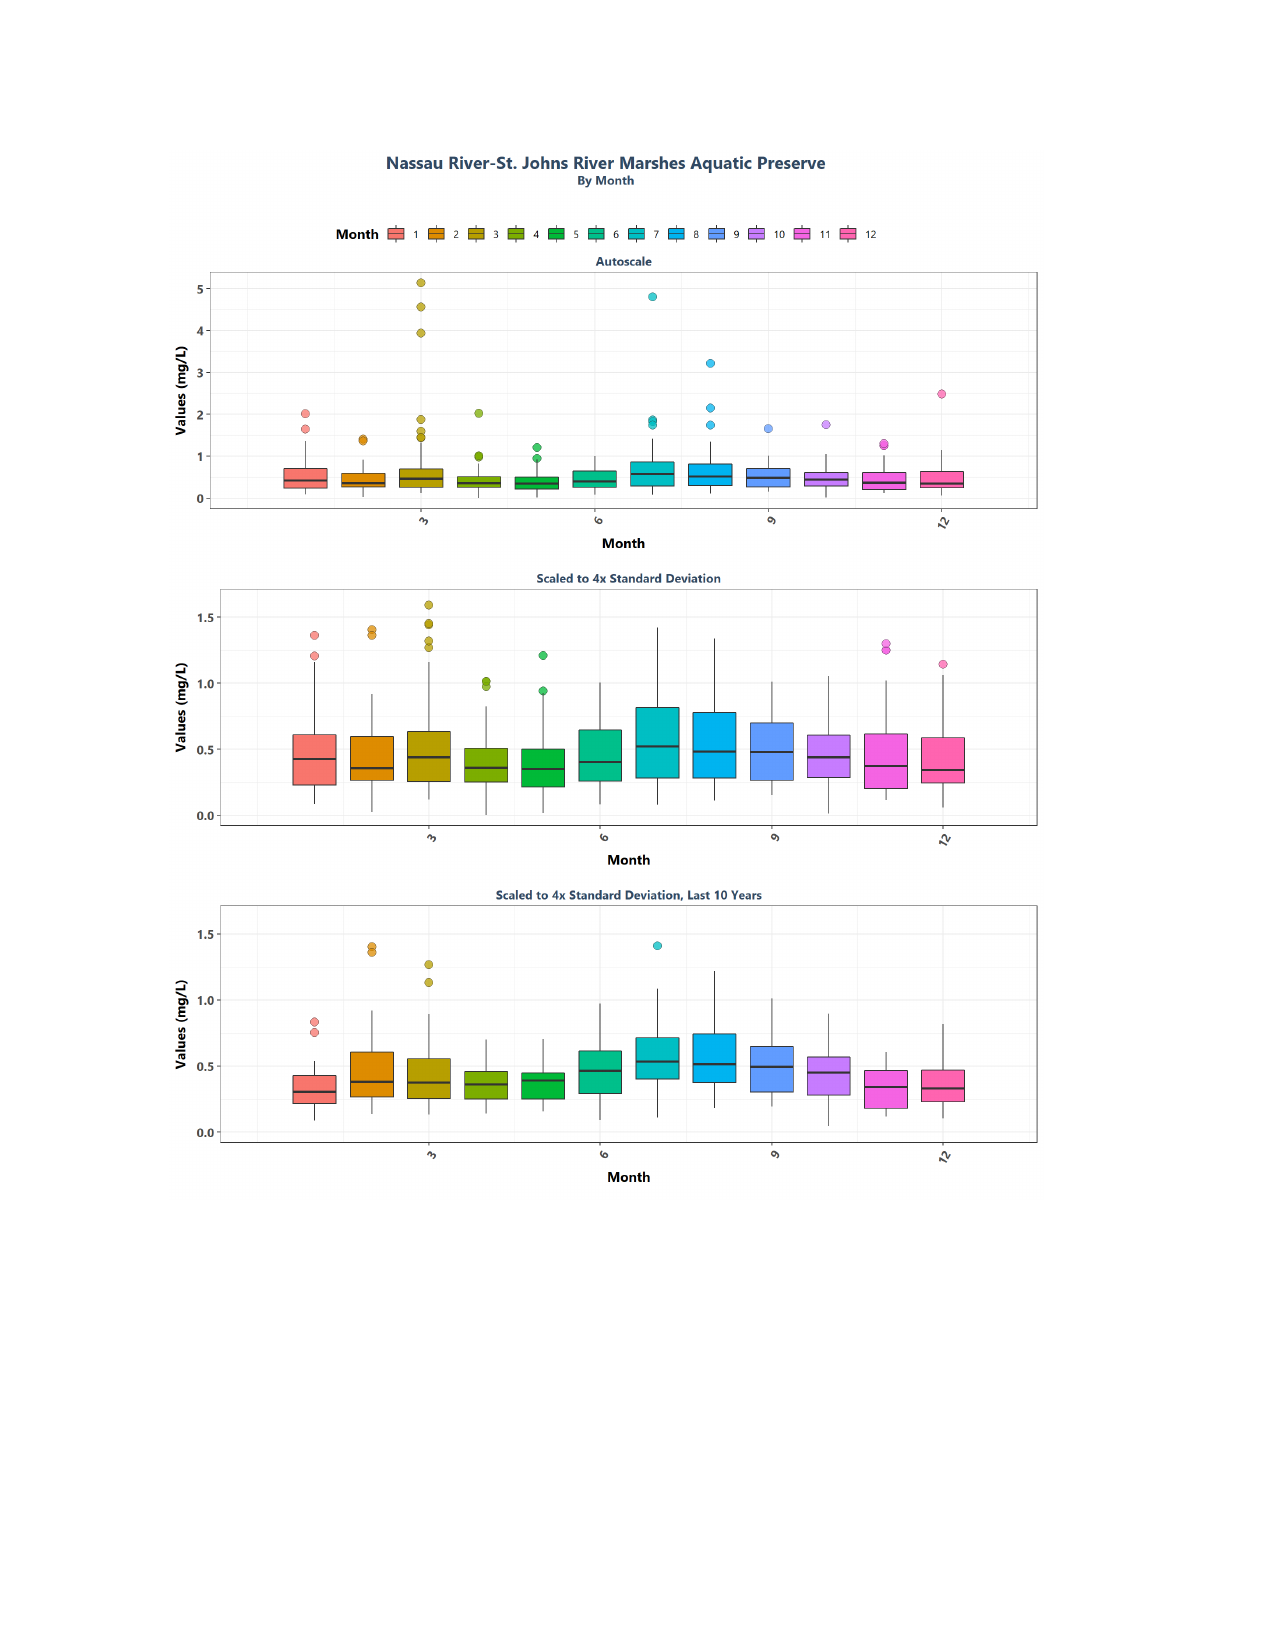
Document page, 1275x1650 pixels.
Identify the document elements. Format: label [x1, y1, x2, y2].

picture [168, 150, 1044, 1200]
